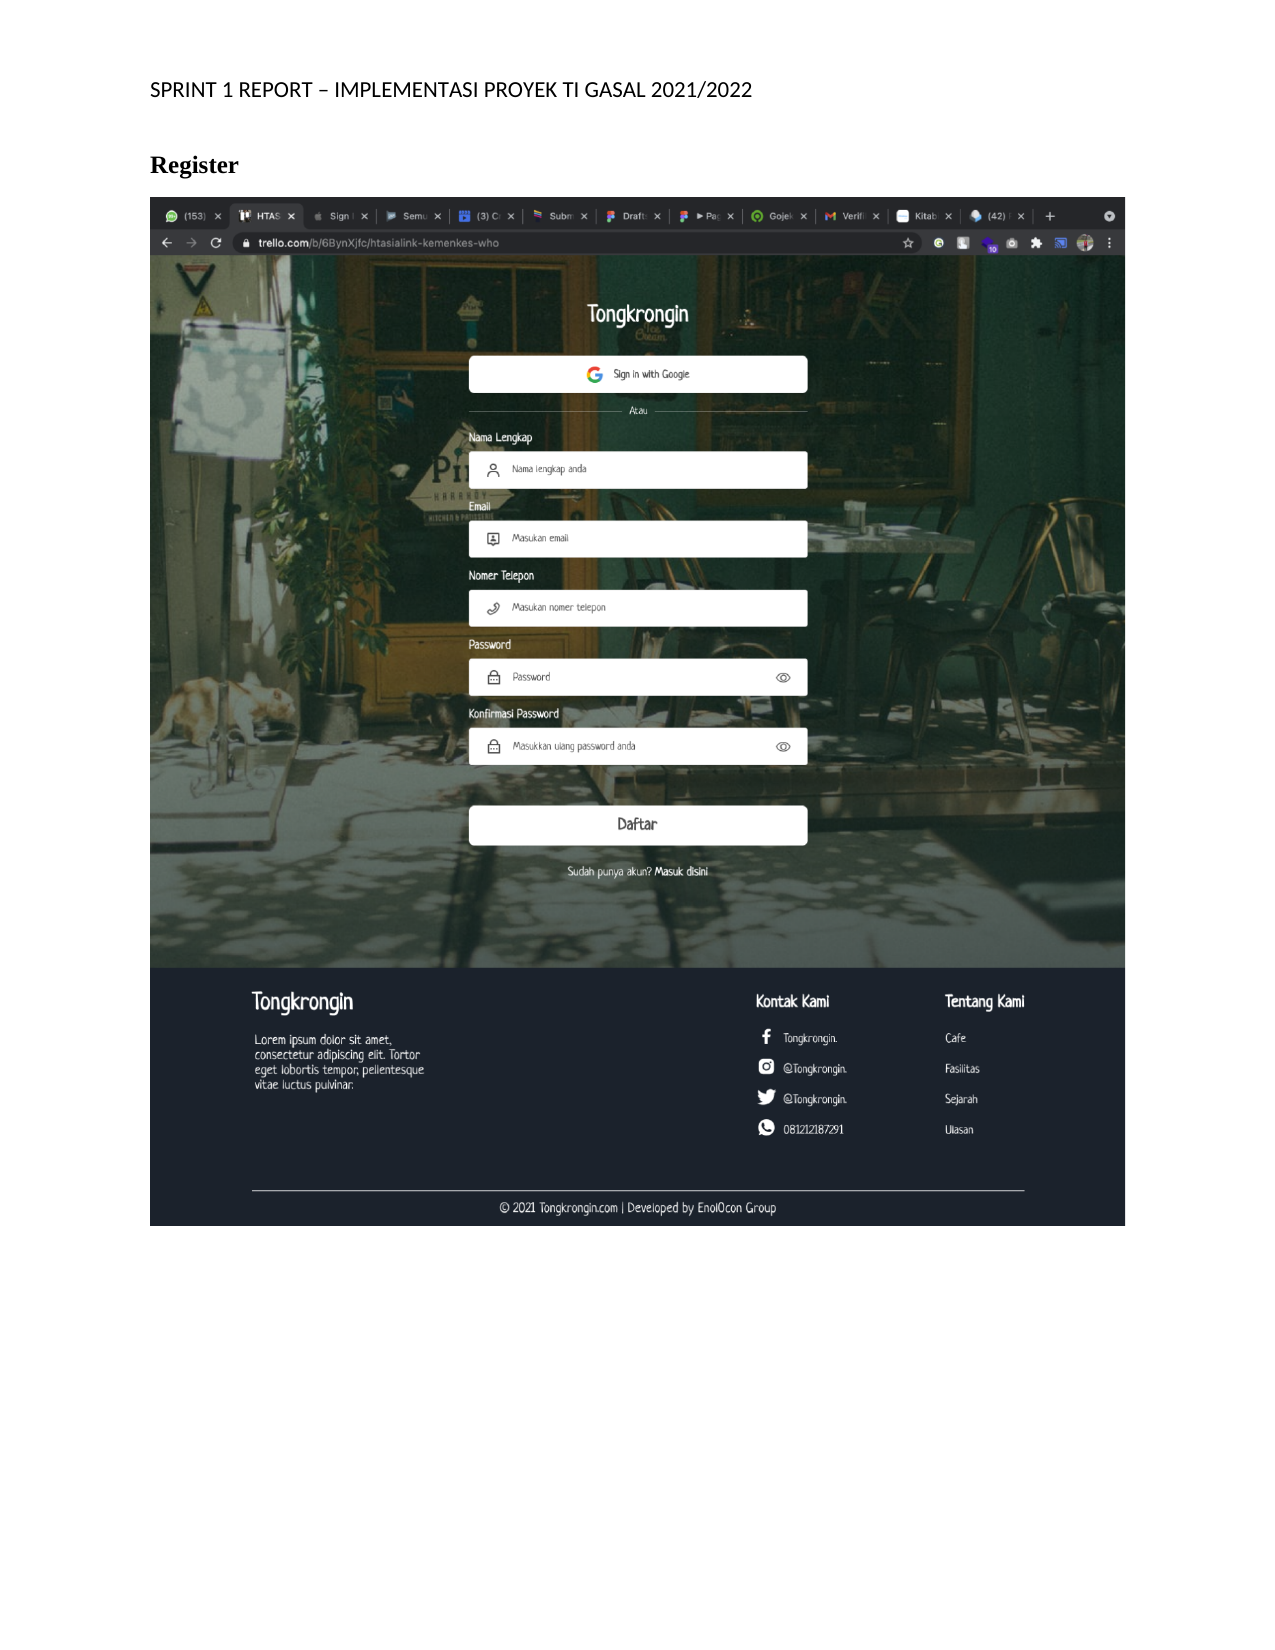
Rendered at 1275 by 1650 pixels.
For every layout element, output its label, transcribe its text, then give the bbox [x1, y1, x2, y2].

picture [150, 197, 1125, 1226]
text Register [150, 150, 1125, 179]
